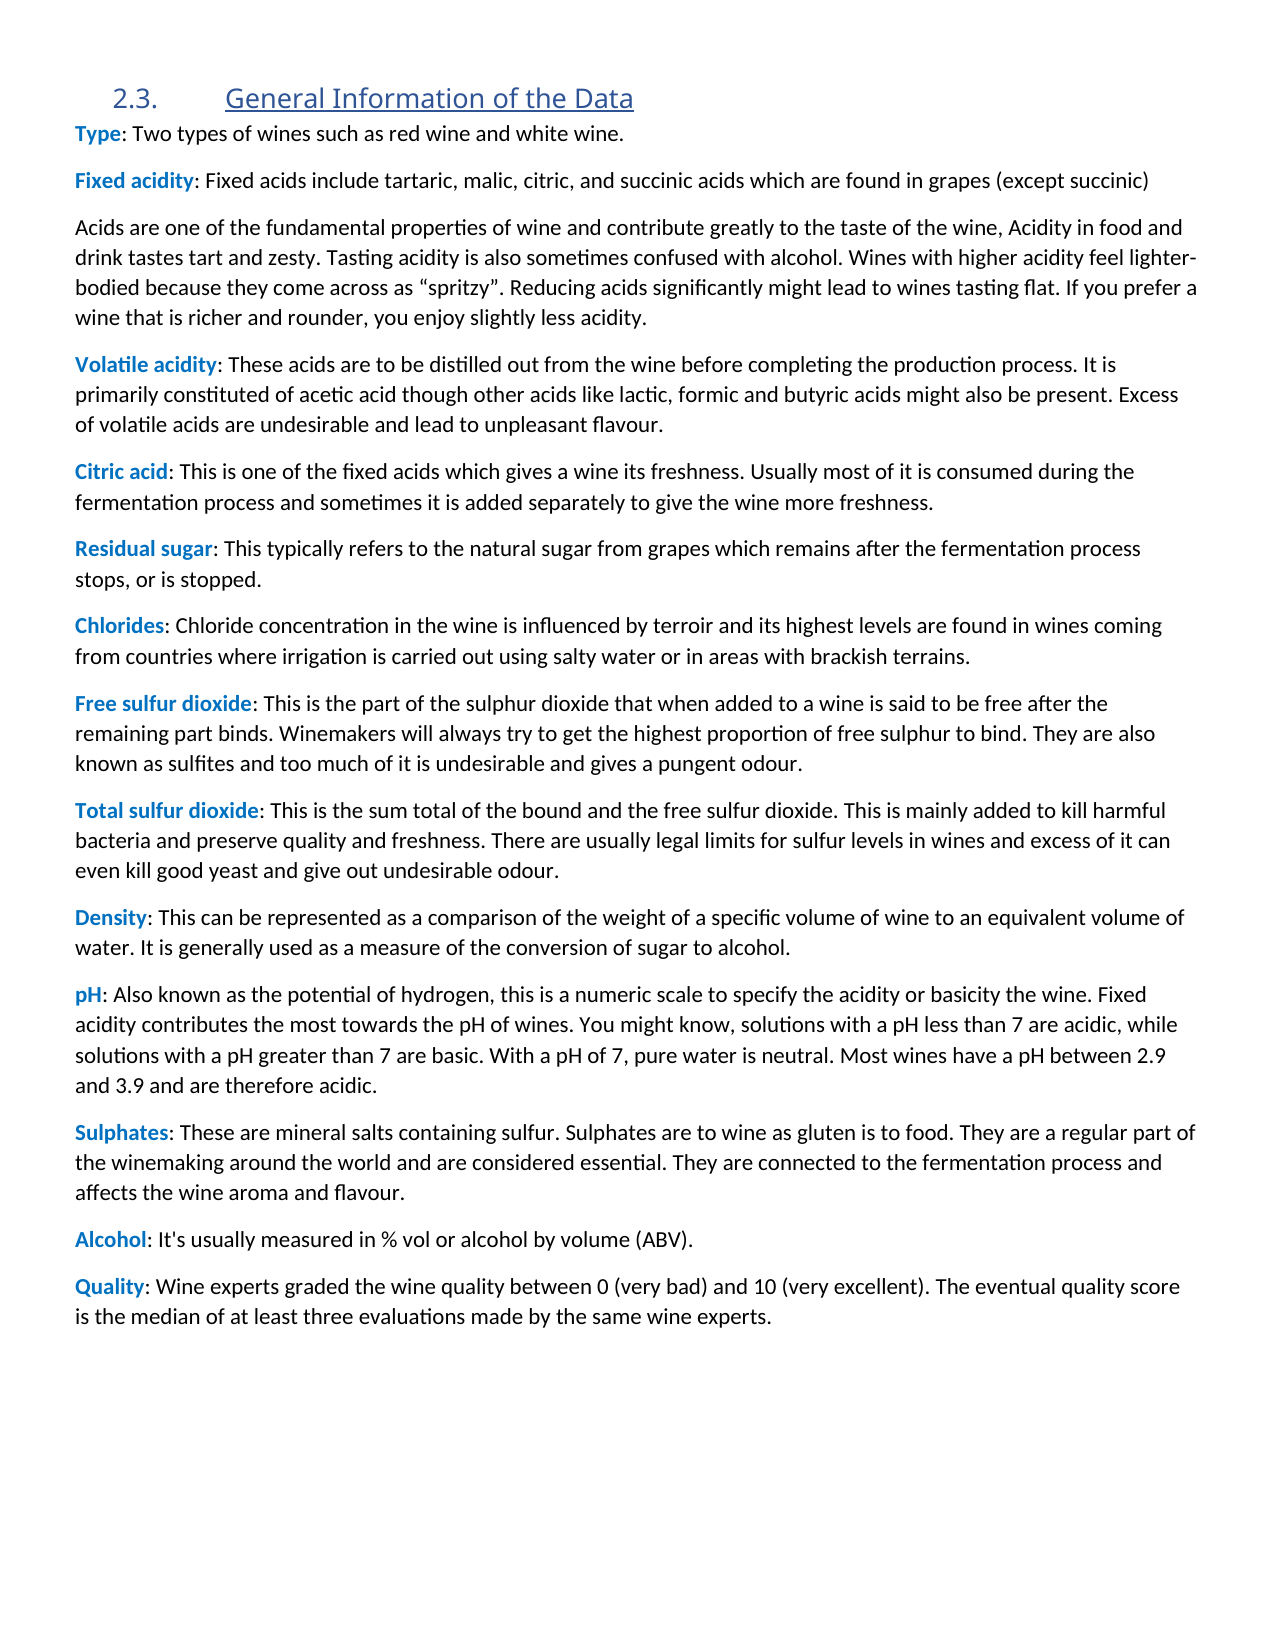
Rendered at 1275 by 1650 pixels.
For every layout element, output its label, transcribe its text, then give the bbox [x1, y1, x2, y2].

text Type: Two types of wines such as red wine and white wine. [75, 119, 1200, 147]
text Residual sugar: This typically refers to the natural sugar from grapes which remains after the fermentation process stops, or is stopped. [75, 534, 1200, 593]
text pH: Also known as the potential of hydrogen, this is a numeric scale to specify the acidity or basicity the wine. Fixed acidity contributes the most towards the pH of wines. You might know, solutions with a pH less than 7 are acidic, while solutions with a pH greater than 7 are basic. With a pH of 7, pure water is neutral. Most wines have a pH between 2.9 and 3.9 and are therefore acidic. [75, 980, 1200, 1099]
text Alcohol: It's usually measured in % vol or alcohol by volume (ABV). [75, 1225, 1200, 1253]
text Fixed acidity: Fixed acids include tartaric, malic, citric, and succinic acids which are found in grapes (except succinic) [75, 166, 1200, 194]
subtitle General Information of the Data [112, 79, 1200, 116]
text Chlorides: Chloride concentration in the wine is influenced by terroir and its highest levels are found in wines coming from countries where irrigation is carried out using salty water or in areas with brackish terrains. [75, 612, 1200, 670]
text Free sulfur dioxide: This is the part of the sulphur dioxide that when added to a wine is said to be free after the remaining part binds. Winemakers will always try to get the highest proportion of free sulphur to bind. They are also known as sulfites and too much of it is undesirable and gives a pungent odour. [75, 689, 1200, 777]
text Sulphates: These are mineral salts containing sulfur. Sulphates are to wine as gluten is to food. They are a regular part of the winemaking around the world and are considered essential. They are connected to the fermentation process and affects the wine aroma and flavour. [75, 1118, 1200, 1206]
text Density: This can be represented as a comparison of the weight of a specific volume of wine to an equivalent volume of water. It is generally used as a measure of the conversion of sugar to alcohol. [75, 903, 1200, 962]
text Citric acid: This is one of the fixed acids which gives a wine its freshness. Usually most of it is consumed during the fermentation process and sometimes it is added separately to give the wine more freshness. [75, 457, 1200, 516]
text Acids are one of the fundamental properties of wine and contribute greatly to the taste of the wine, Acidity in food and drink tastes tart and zesty. Tasting acidity is also sometimes confused with alcohol. Wines with higher acidity feel lighter-bodied because they come across as “spritzy”. Reducing acids significantly might lead to wines tasting flat. If you prefer a wine that is richer and rounder, you enjoy slightly less acidity. [75, 213, 1200, 331]
text Quality: Wine experts graded the wine quality between 0 (very bad) and 10 (very excellent). The eventual quality score is the median of at least three evaluations made by the same wine experts. [75, 1272, 1200, 1330]
text Volatile acidity: These acids are to be distilled out from the wine before completing the production process. It is primarily constituted of acetic acid though other acids like lactic, formic and butyric acids might also be present. Excess of volatile acids are undesirable and lead to unpleasant flavour. [75, 350, 1200, 439]
text Total sulfur dioxide: This is the sum total of the bound and the free sulfur dioxide. This is mainly added to kill harmful bacteria and preserve quality and freshness. There are usually legal limits for sulfur levels in wines and excess of it can even kill good yeast and give out undesirable odour. [75, 796, 1200, 884]
